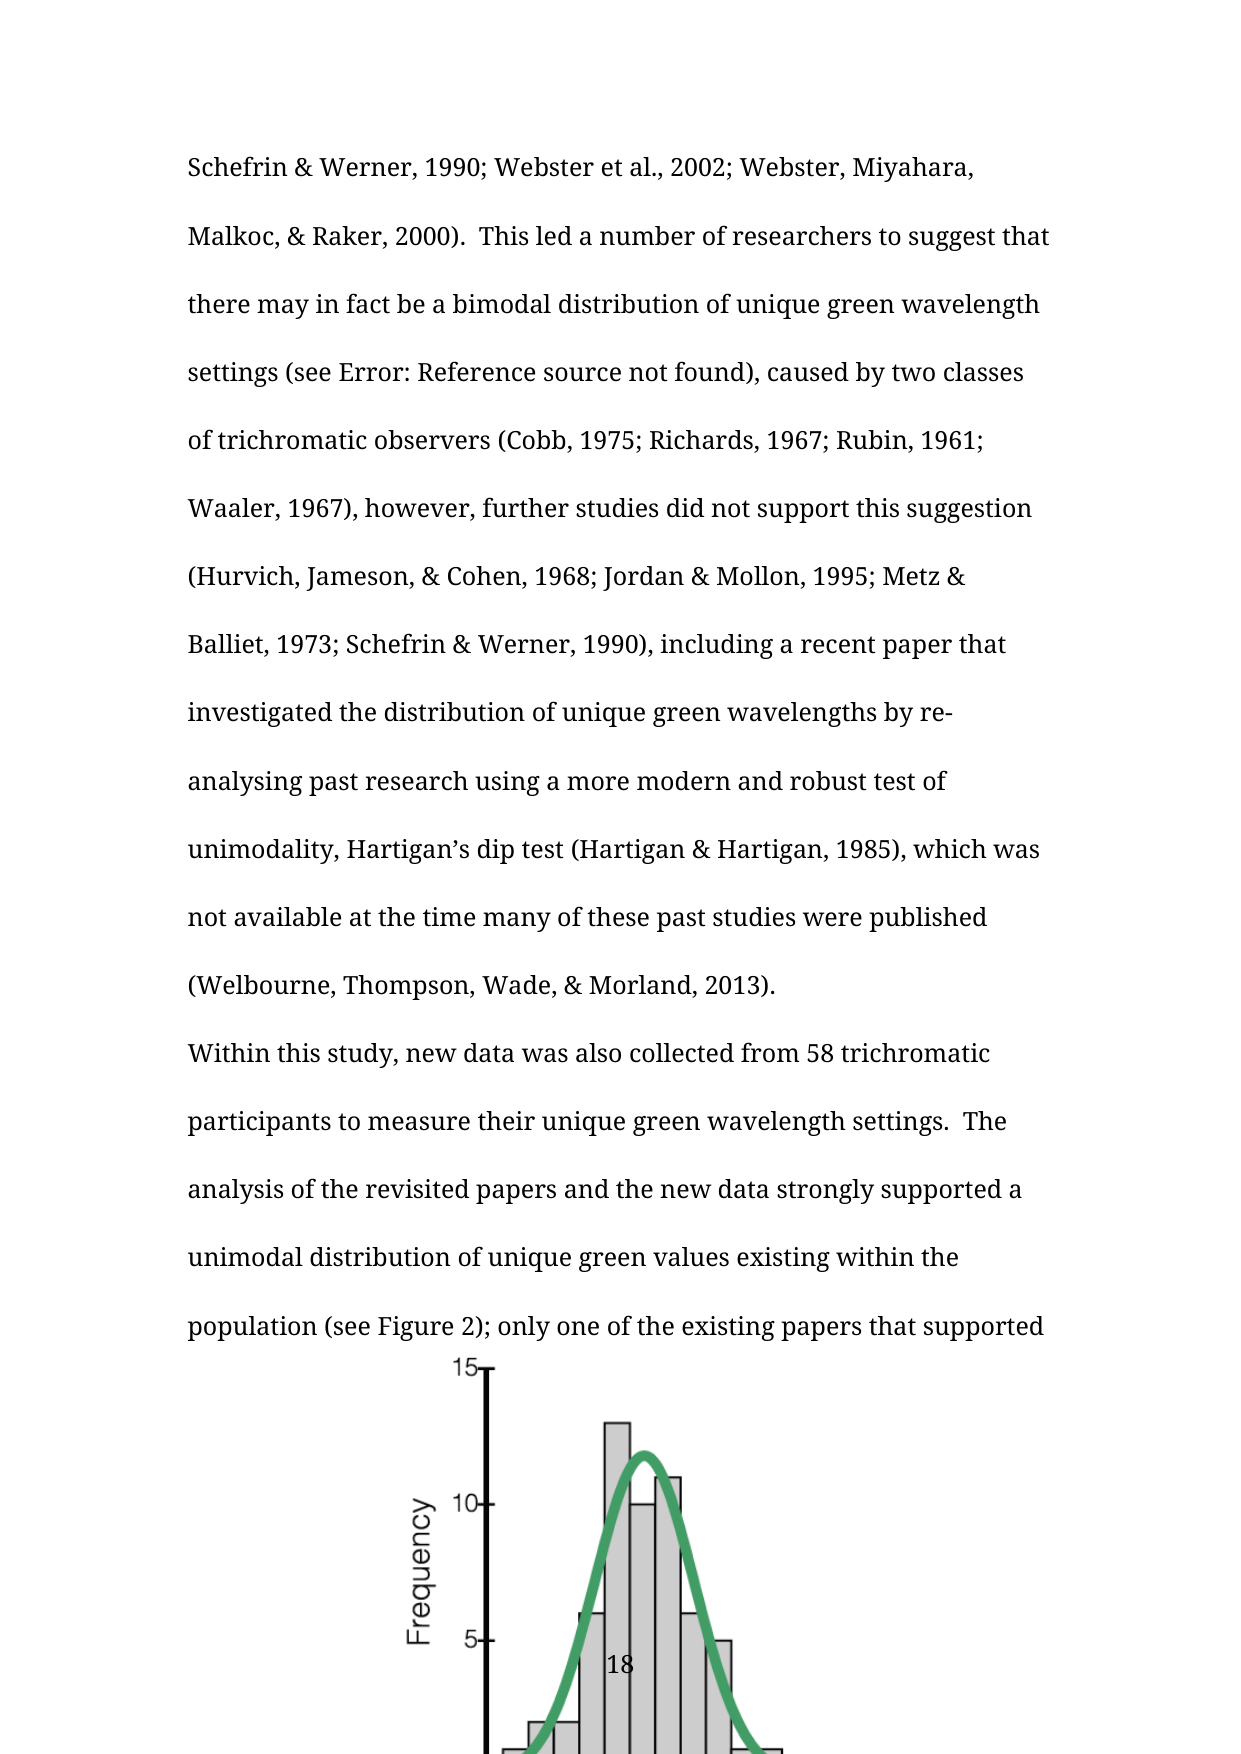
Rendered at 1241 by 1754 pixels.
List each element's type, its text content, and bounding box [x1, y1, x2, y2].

picture [400, 1349, 840, 1754]
